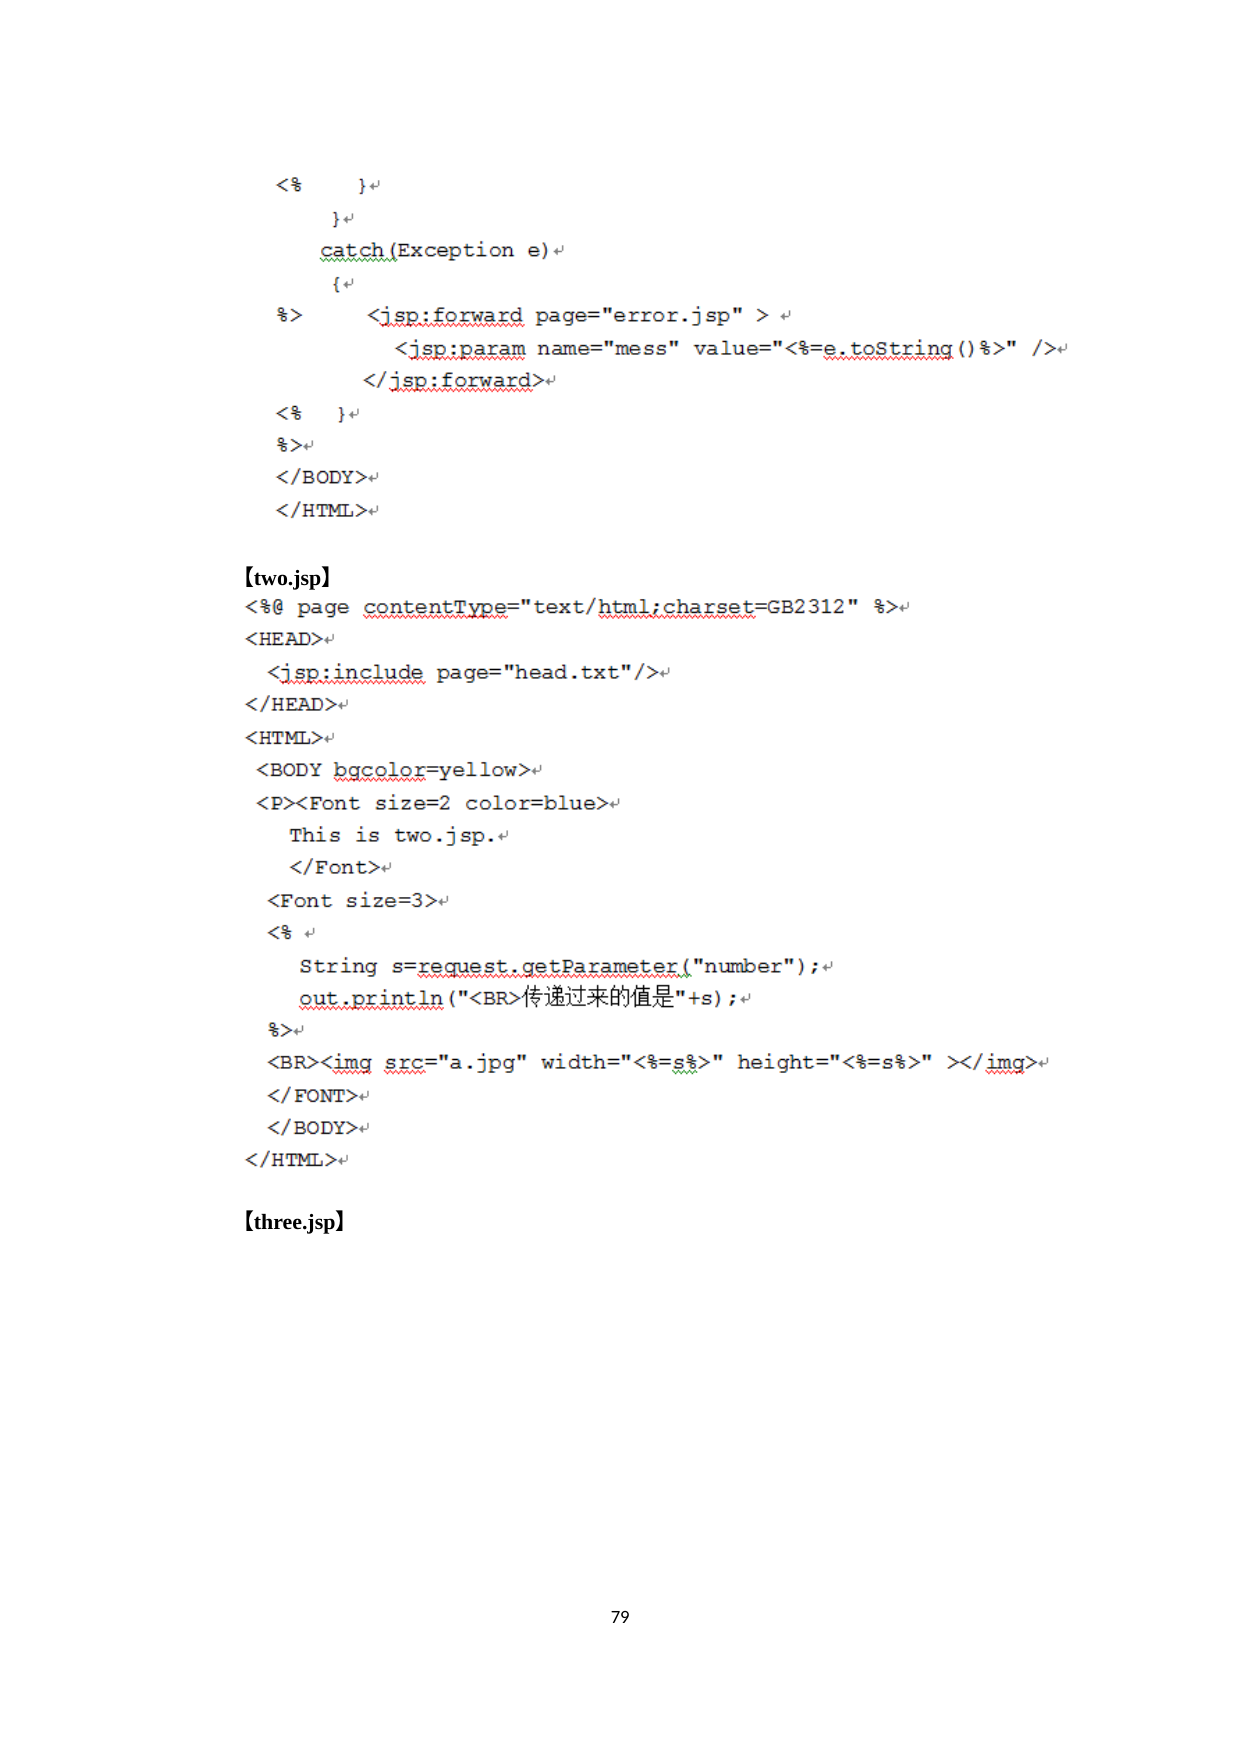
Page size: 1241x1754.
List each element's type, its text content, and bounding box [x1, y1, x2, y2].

text 【three.jsp】 [187, 1204, 1053, 1236]
picture [244, 162, 1110, 532]
text 【two.jsp】 [187, 560, 1053, 592]
picture [231, 591, 1097, 1176]
